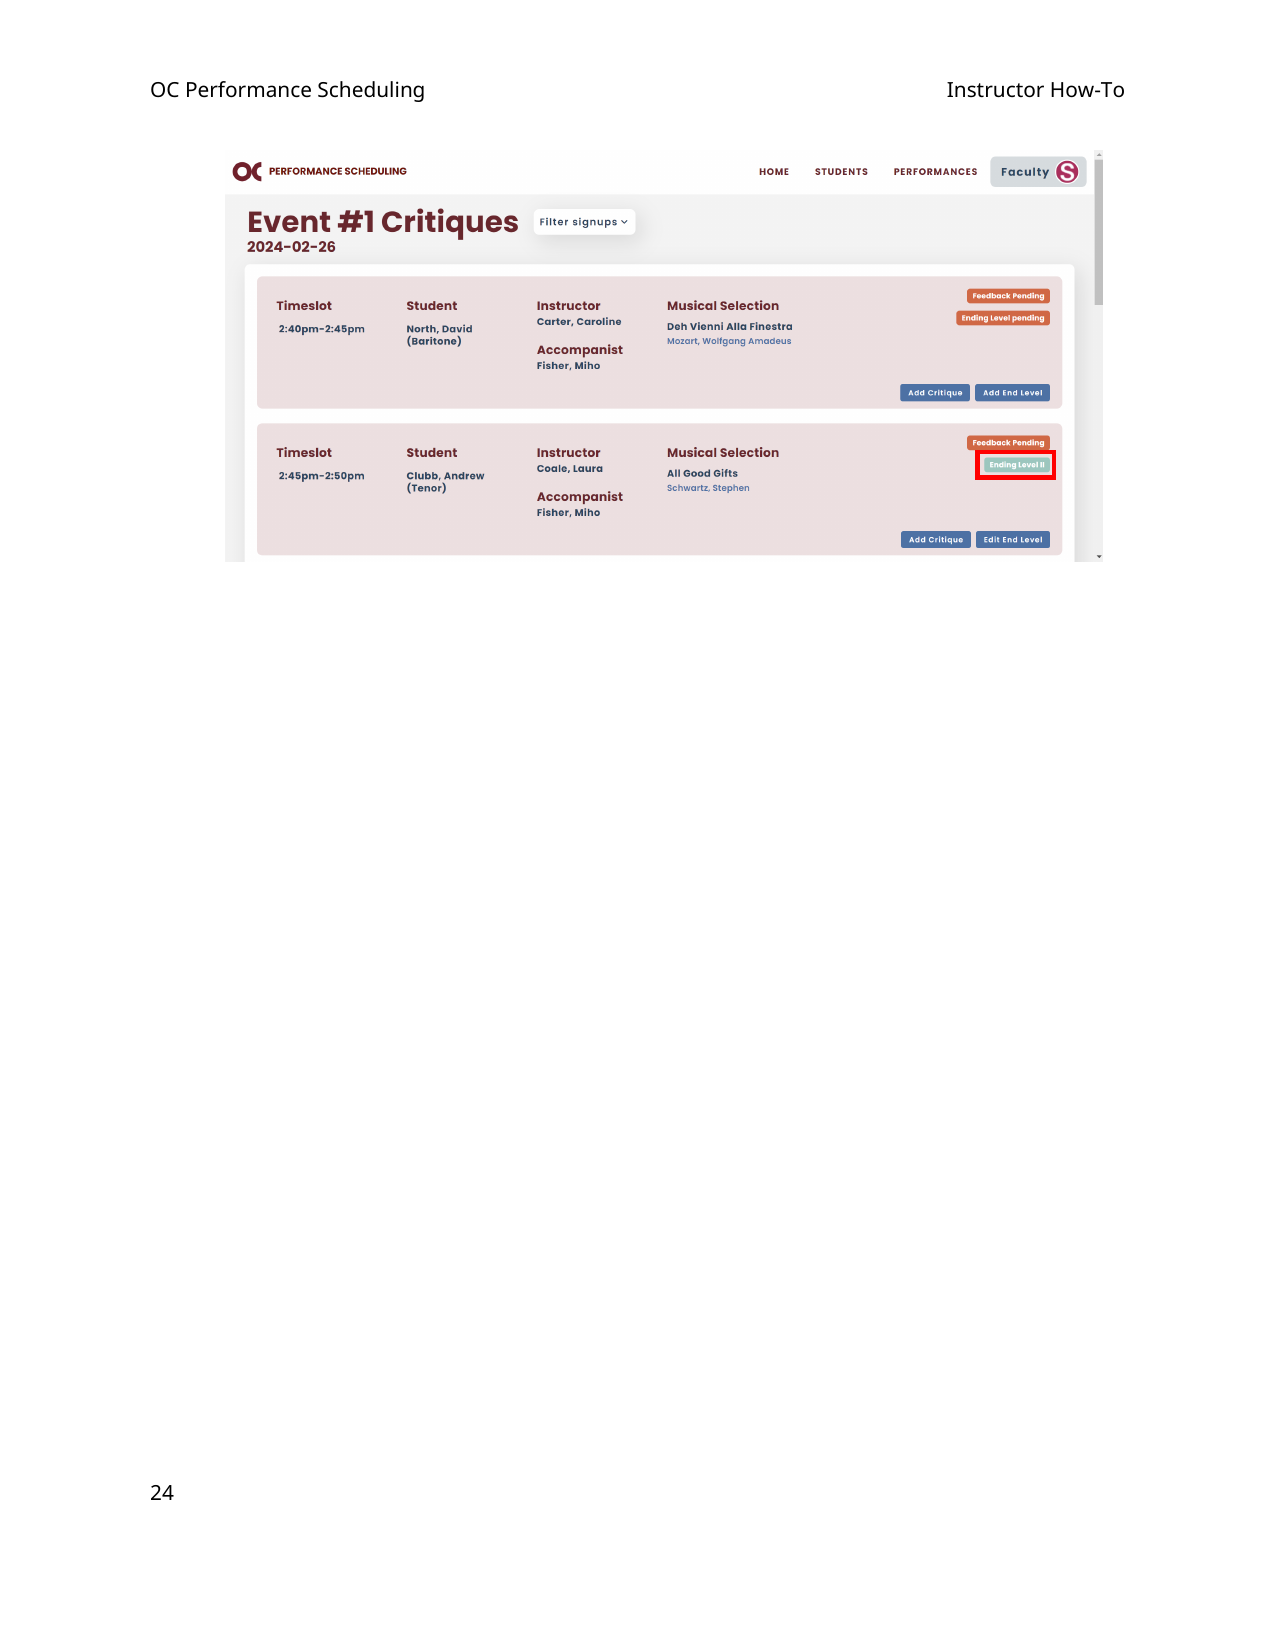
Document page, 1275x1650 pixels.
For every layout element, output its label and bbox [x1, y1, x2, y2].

picture [225, 150, 1103, 562]
